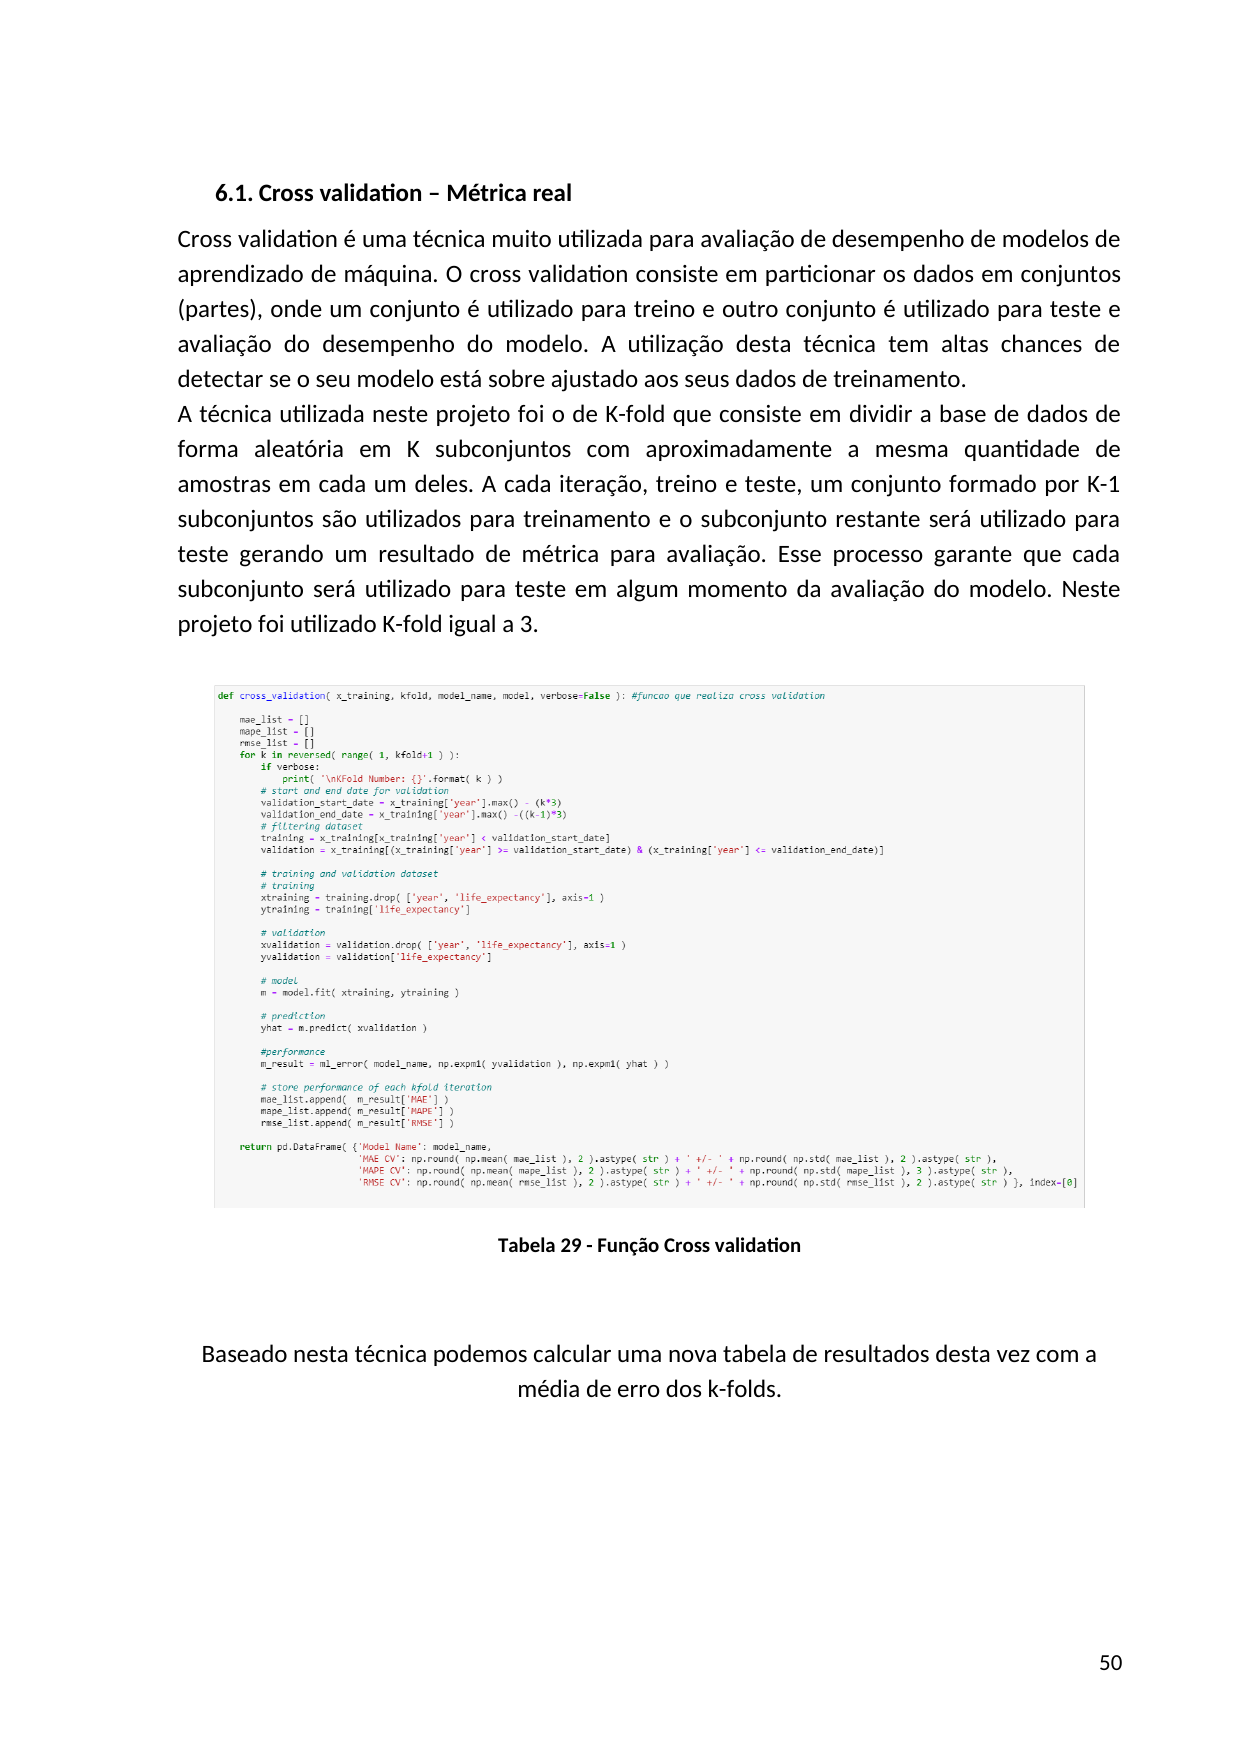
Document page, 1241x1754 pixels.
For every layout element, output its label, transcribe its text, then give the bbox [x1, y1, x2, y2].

text Cross validation é uma técnica muito utilizada para avaliação de desempenho de modelos de aprendizado de máquina. O cross validation consiste em particionar os dados em conjuntos (partes), onde um conjunto é utilizado para treino e outro conjunto é utilizado para teste e avaliação do desempenho do modelo. A utilização desta técnica tem altas chances de detectar se o seu modelo está sobre ajustado aos seus dados de treinamento. [177, 223, 1122, 393]
subtitle Cross validation – Métrica real [215, 177, 1122, 208]
text Baseado nesta técnica podemos calcular uma nova tabela de resultados desta vez com a média de erro dos k-folds. [177, 1338, 1122, 1404]
picture [211, 677, 1089, 1208]
text A técnica utilizada neste projeto foi o de K-fold que consiste em dividir a base de dados de forma aleatória em K subconjuntos com aproximadamente a mesma quantidade de amostras em cada um deles. A cada iteração, treino e teste, um conjunto formado por K-1 subconjuntos são utilizados para treinamento e o subconjunto restante será utilizado para teste gerando um resultado de métrica para avaliação. Esse processo garante que cada subconjunto será utilizado para teste em algum momento da avaliação do modelo. Neste projeto foi utilizado K-fold igual a 3. [177, 398, 1122, 638]
